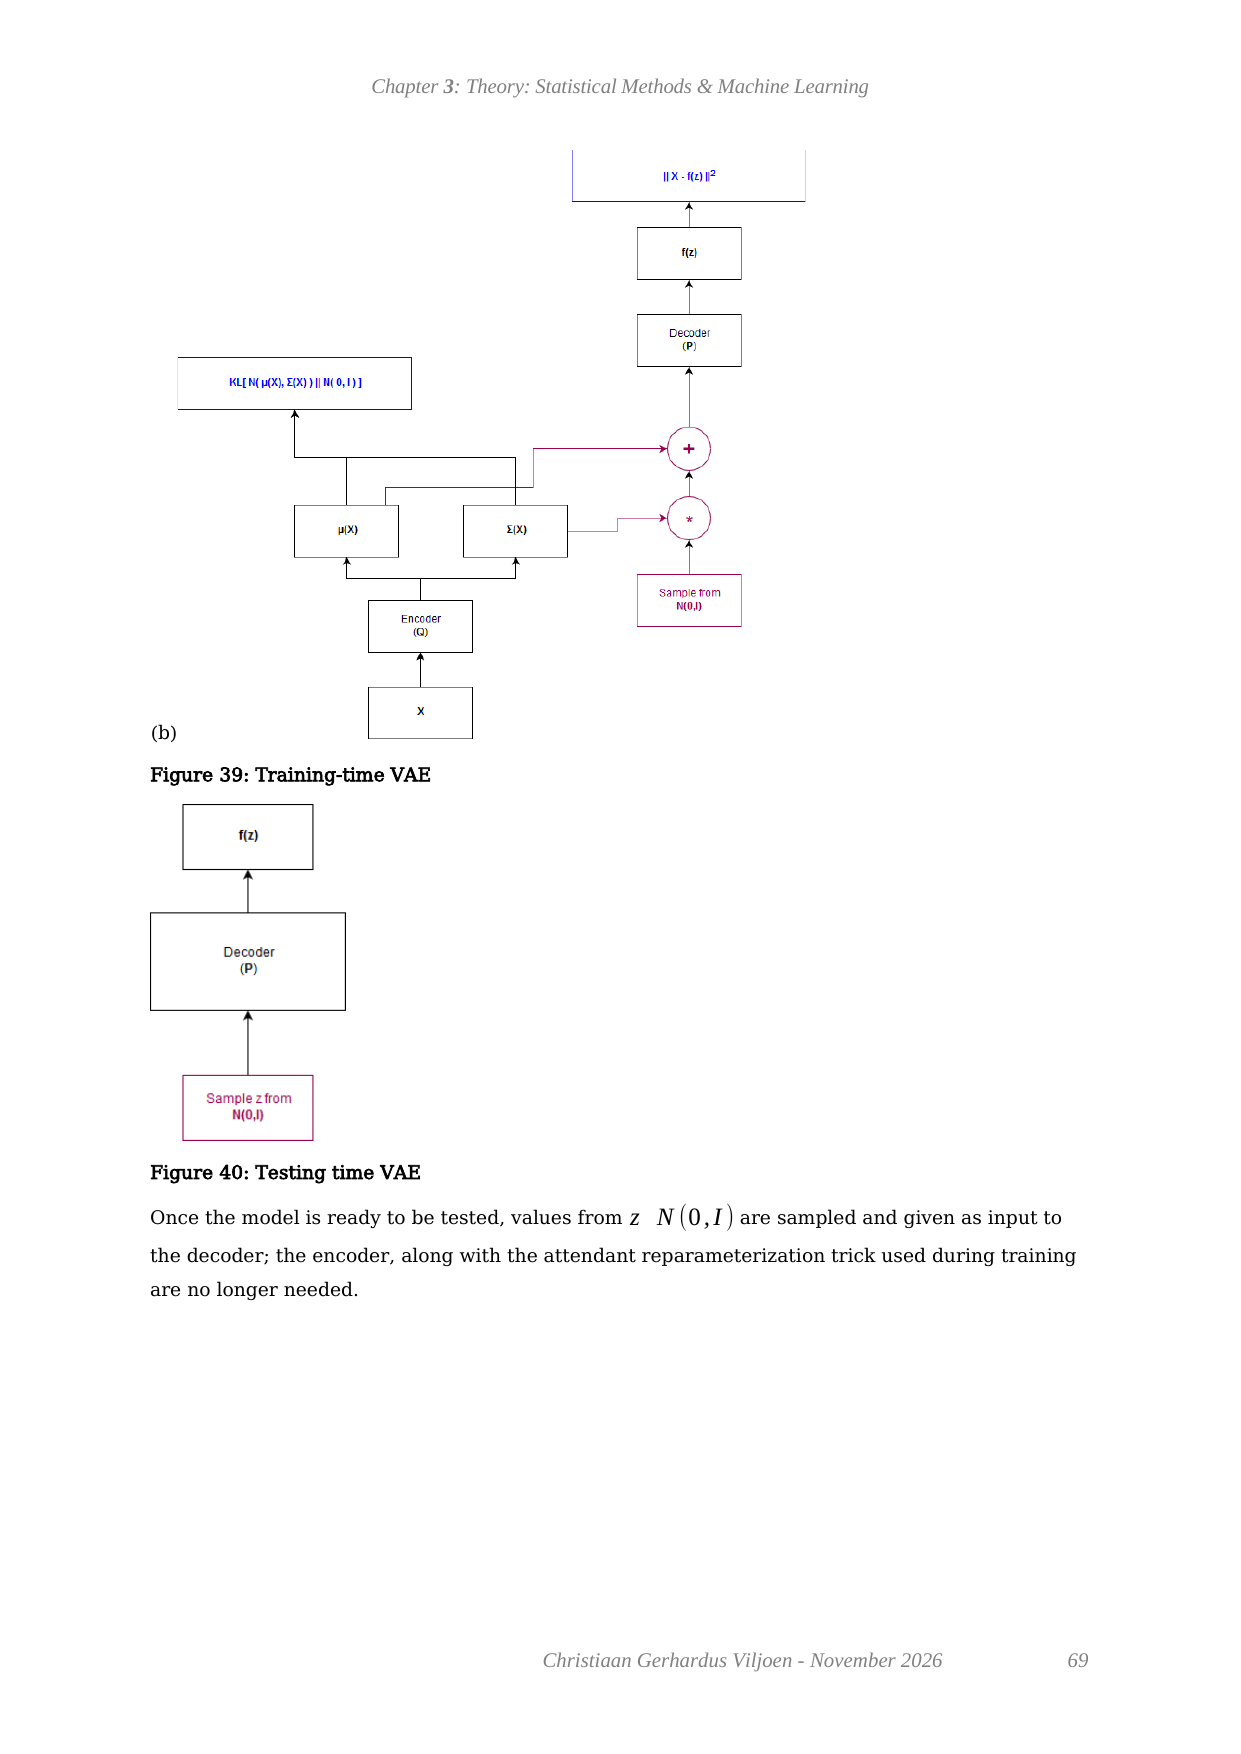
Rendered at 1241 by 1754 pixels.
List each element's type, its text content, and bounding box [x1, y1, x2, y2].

picture [177, 150, 806, 739]
picture [150, 804, 346, 1141]
text Figure 40: Testing time VAE [150, 1160, 1090, 1183]
text Once the model is ready to be tested, values from are sampled and given as input to the decoder; the encoder, along with the attendant reparameterization trick used during training are no longer needed. [150, 1202, 1090, 1300]
text Figure 39: Training-time VAE [150, 762, 1090, 785]
